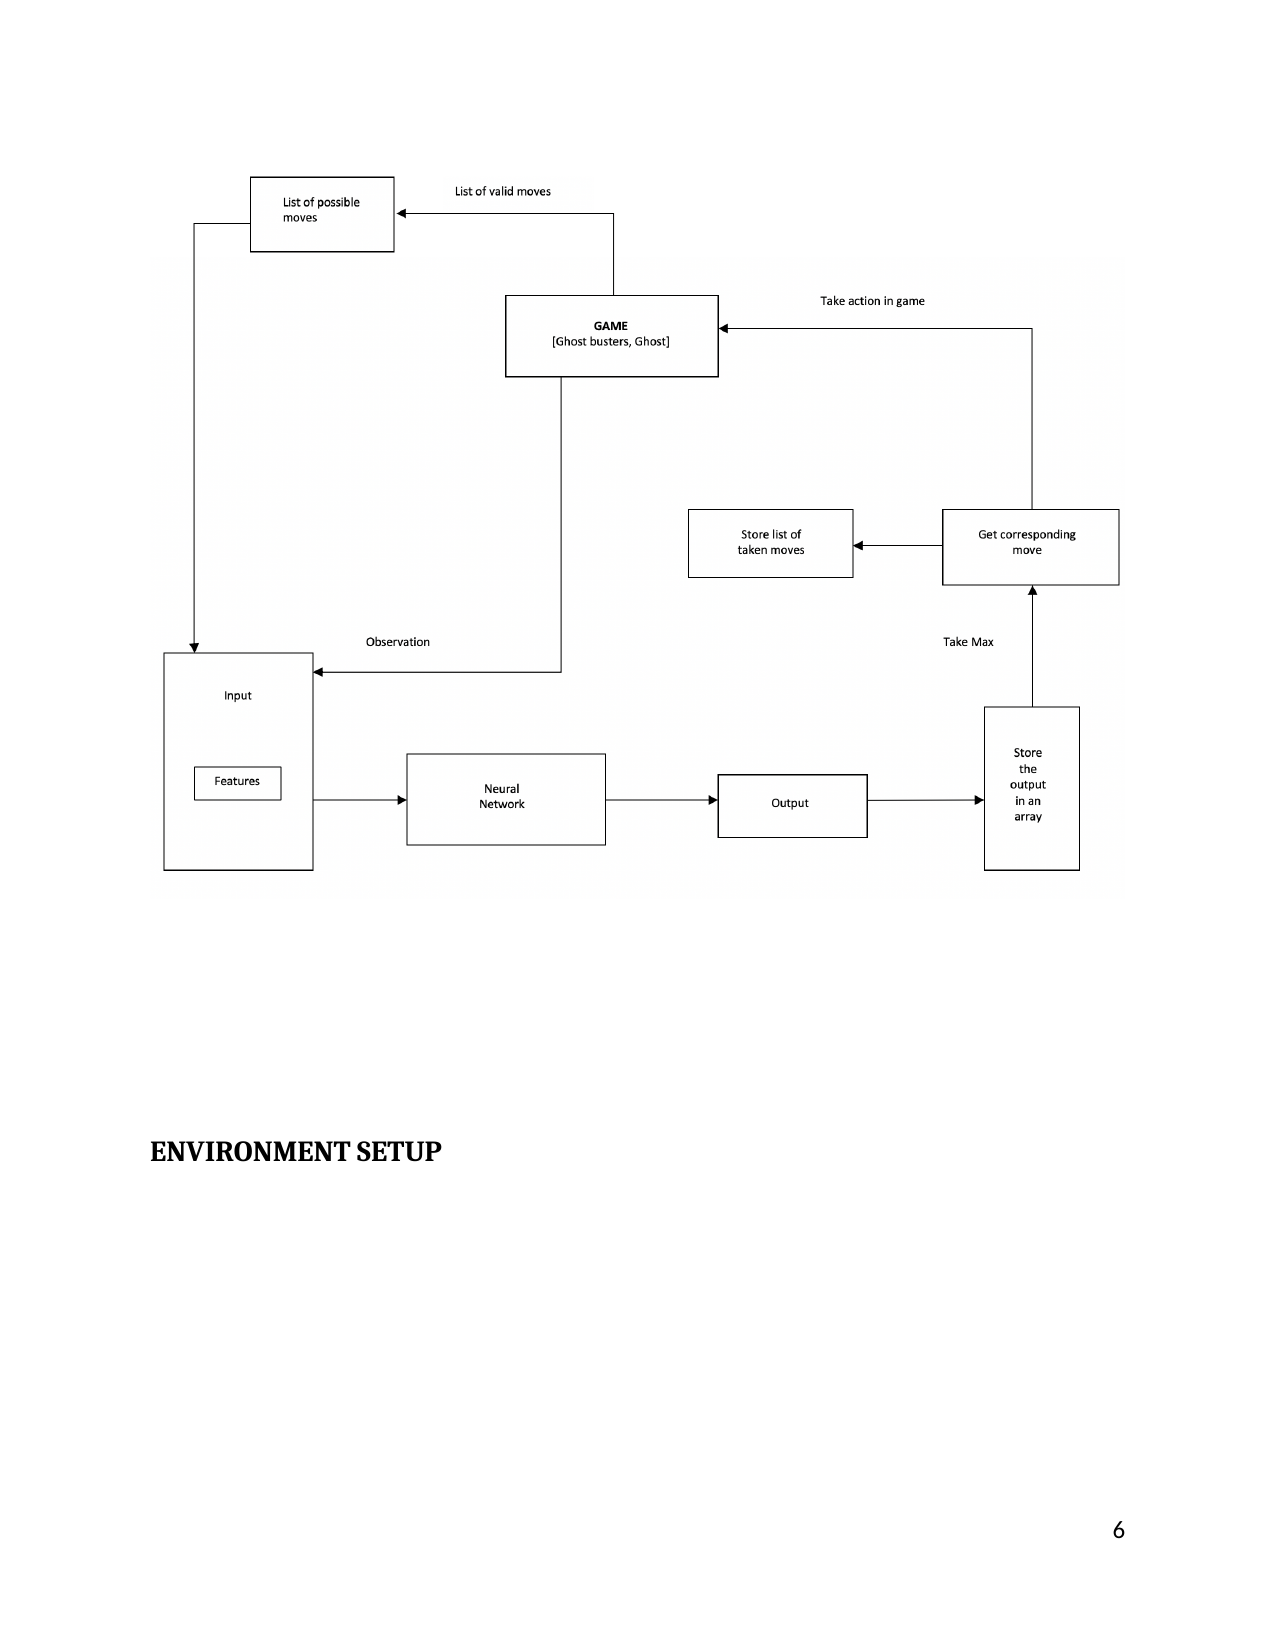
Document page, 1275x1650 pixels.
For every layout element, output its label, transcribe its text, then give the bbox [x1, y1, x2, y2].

picture [150, 150, 1125, 899]
text ENVIRONMENT SETUP [150, 1135, 1125, 1169]
